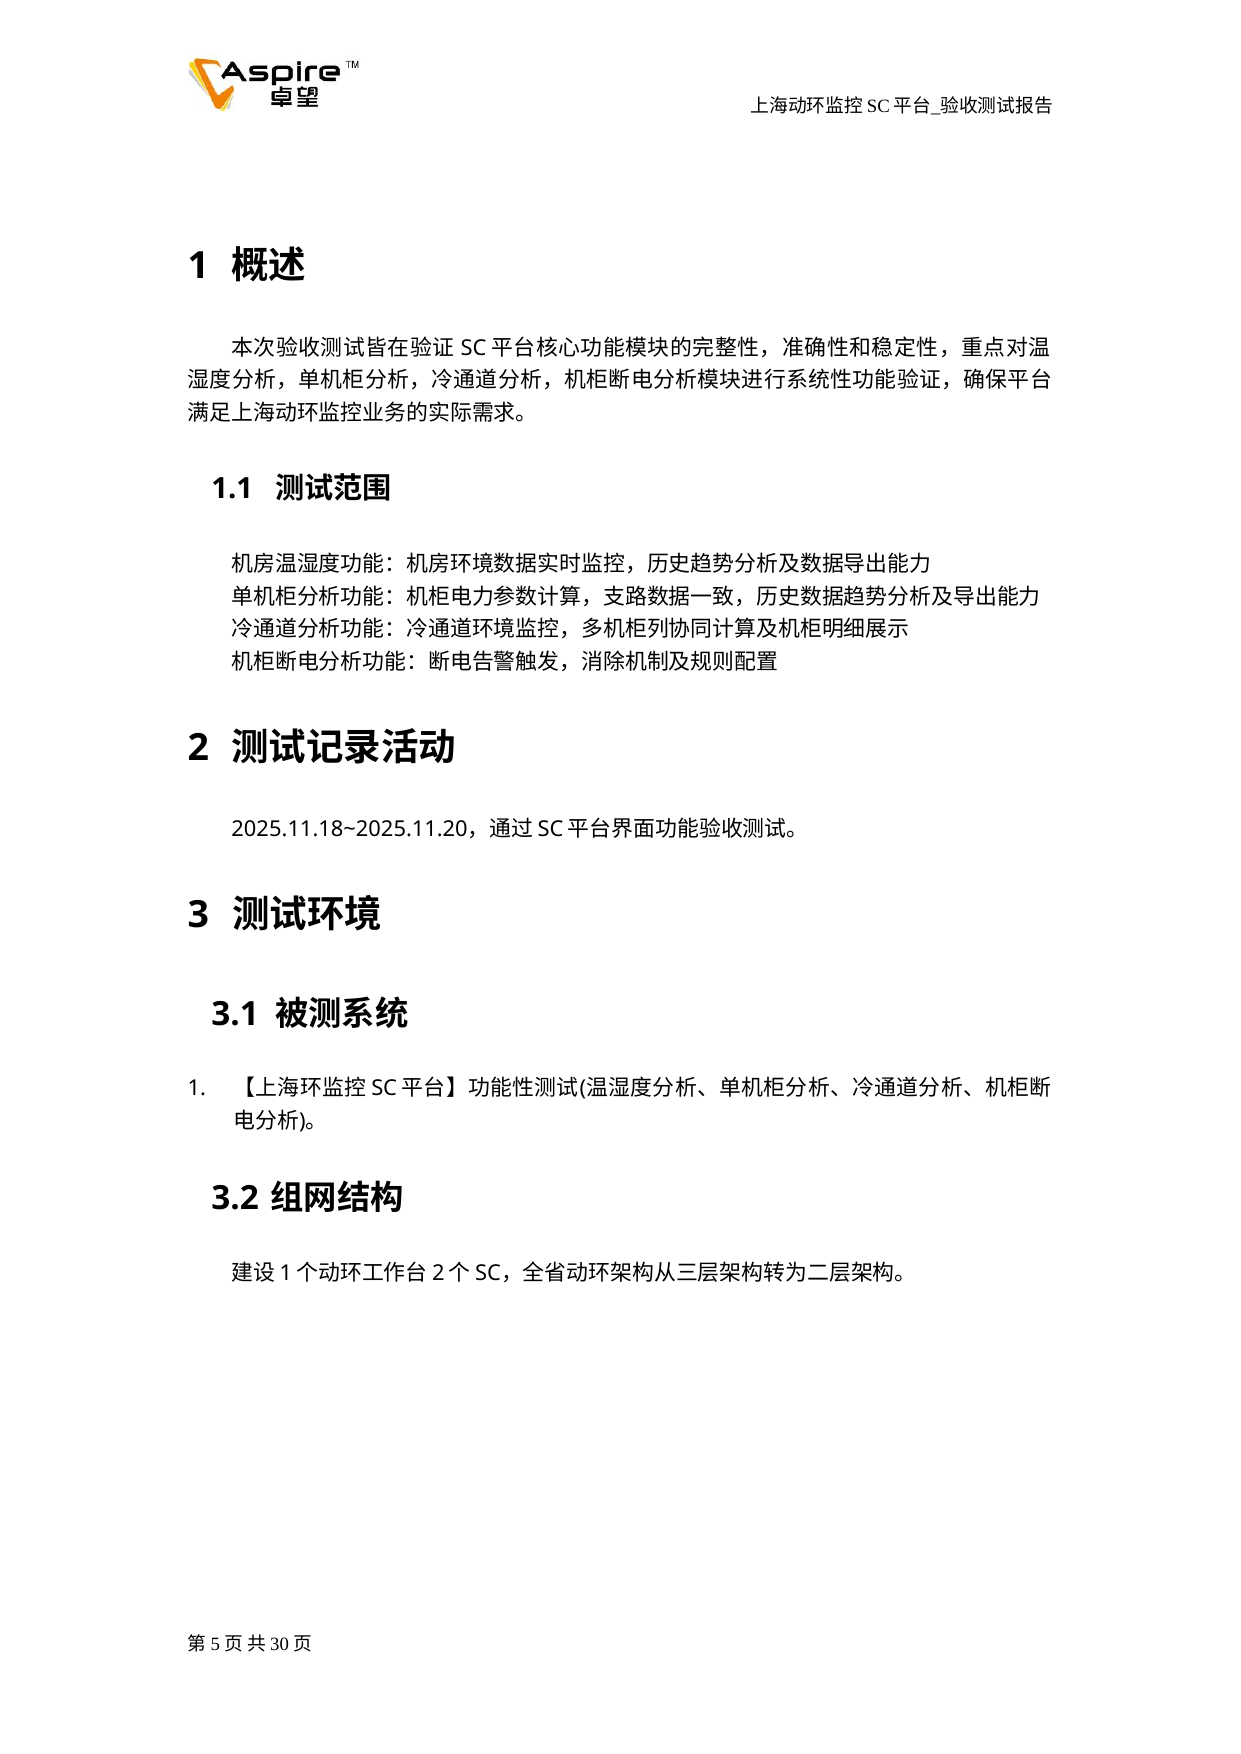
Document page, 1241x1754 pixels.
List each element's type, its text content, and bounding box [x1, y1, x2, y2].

subtitle 测试范围 [211, 454, 1053, 519]
text 建设1个动环工作台2个SC，全省动环架构从三层架构转为二层架构。 [187, 1254, 1053, 1287]
subtitle 组网结构 [211, 1162, 1053, 1227]
subtitle 测试环境 [187, 879, 1053, 944]
list 【上海环监控SC平台】功能性测试(温湿度分析、单机柜分析、冷通道分析、机柜断电分析)。 [187, 1070, 1053, 1135]
subtitle 概述 [187, 230, 1053, 295]
text 单机柜分析功能：机柜电力参数计算，支路数据一致，历史数据趋势分析及导出能力 [187, 578, 1053, 611]
picture [186, 55, 361, 112]
text 冷通道分析功能：冷通道环境监控，多机柜列协同计算及机柜明细展示 [187, 611, 1053, 643]
text 2025.11.18~2025.11.20，通过SC平台界面功能验收测试。 [187, 811, 1053, 843]
subtitle 测试记录活动 [187, 711, 1053, 776]
text 机柜断电分析功能：断电告警触发，消除机制及规则配置 [187, 643, 1053, 676]
text 本次验收测试皆在验证SC平台核心功能模块的完整性，准确性和稳定性，重点对温湿度分析，单机柜分析，冷通道分析，机柜断电分析模块进行系统性功能验证，确保平台满足上海动环监控业务的实际需求。 [187, 329, 1053, 427]
subtitle 被测系统 [211, 978, 1053, 1043]
text 机房温湿度功能：机房环境数据实时监控，历史趋势分析及数据导出能力 [187, 546, 1053, 578]
